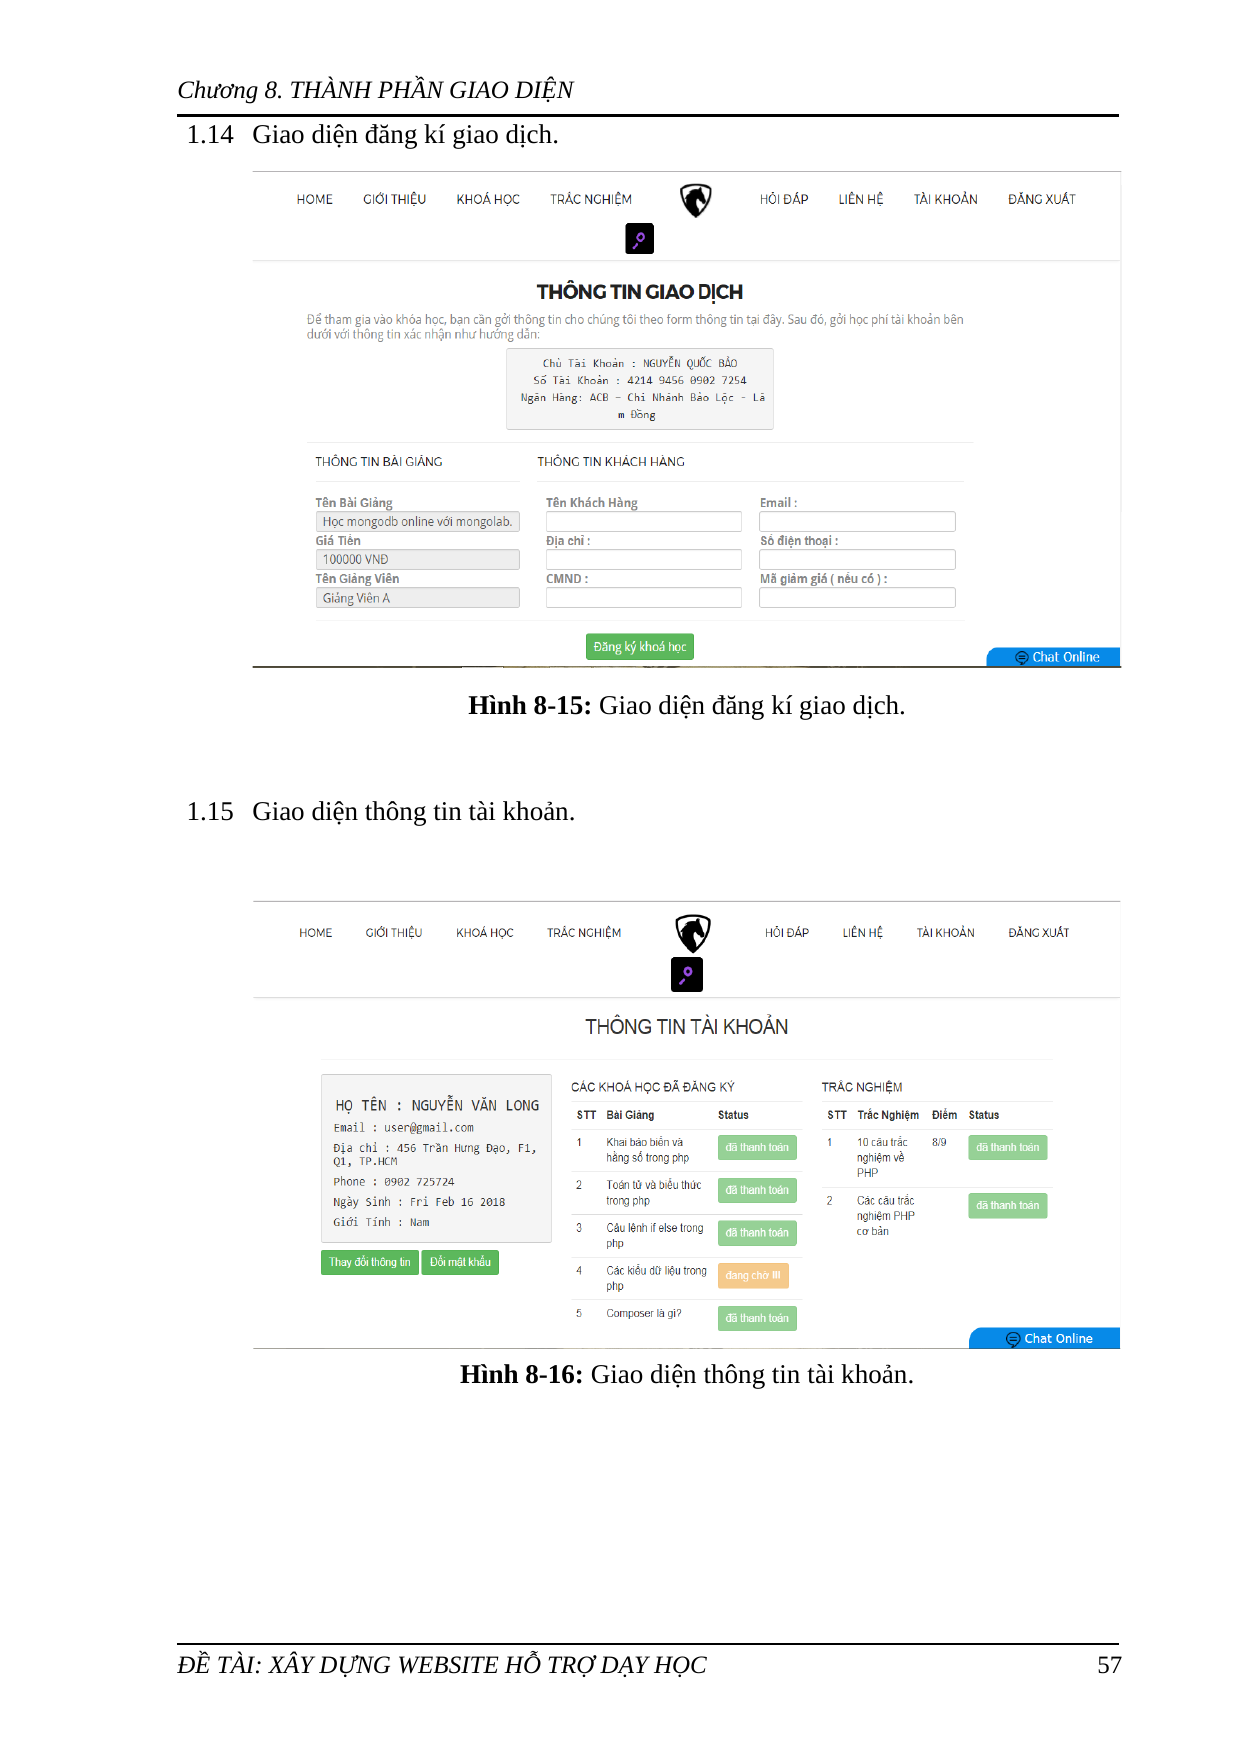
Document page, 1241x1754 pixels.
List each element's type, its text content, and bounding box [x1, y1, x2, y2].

list Giao diện đăng kí giao dịch. [186, 118, 1122, 150]
text Hình 8-15: Giao diện đăng kí giao dịch. [252, 689, 1122, 720]
list Giao diện thông tin tài khoản. [186, 795, 1122, 826]
picture [252, 171, 1122, 668]
picture [253, 900, 1121, 1349]
